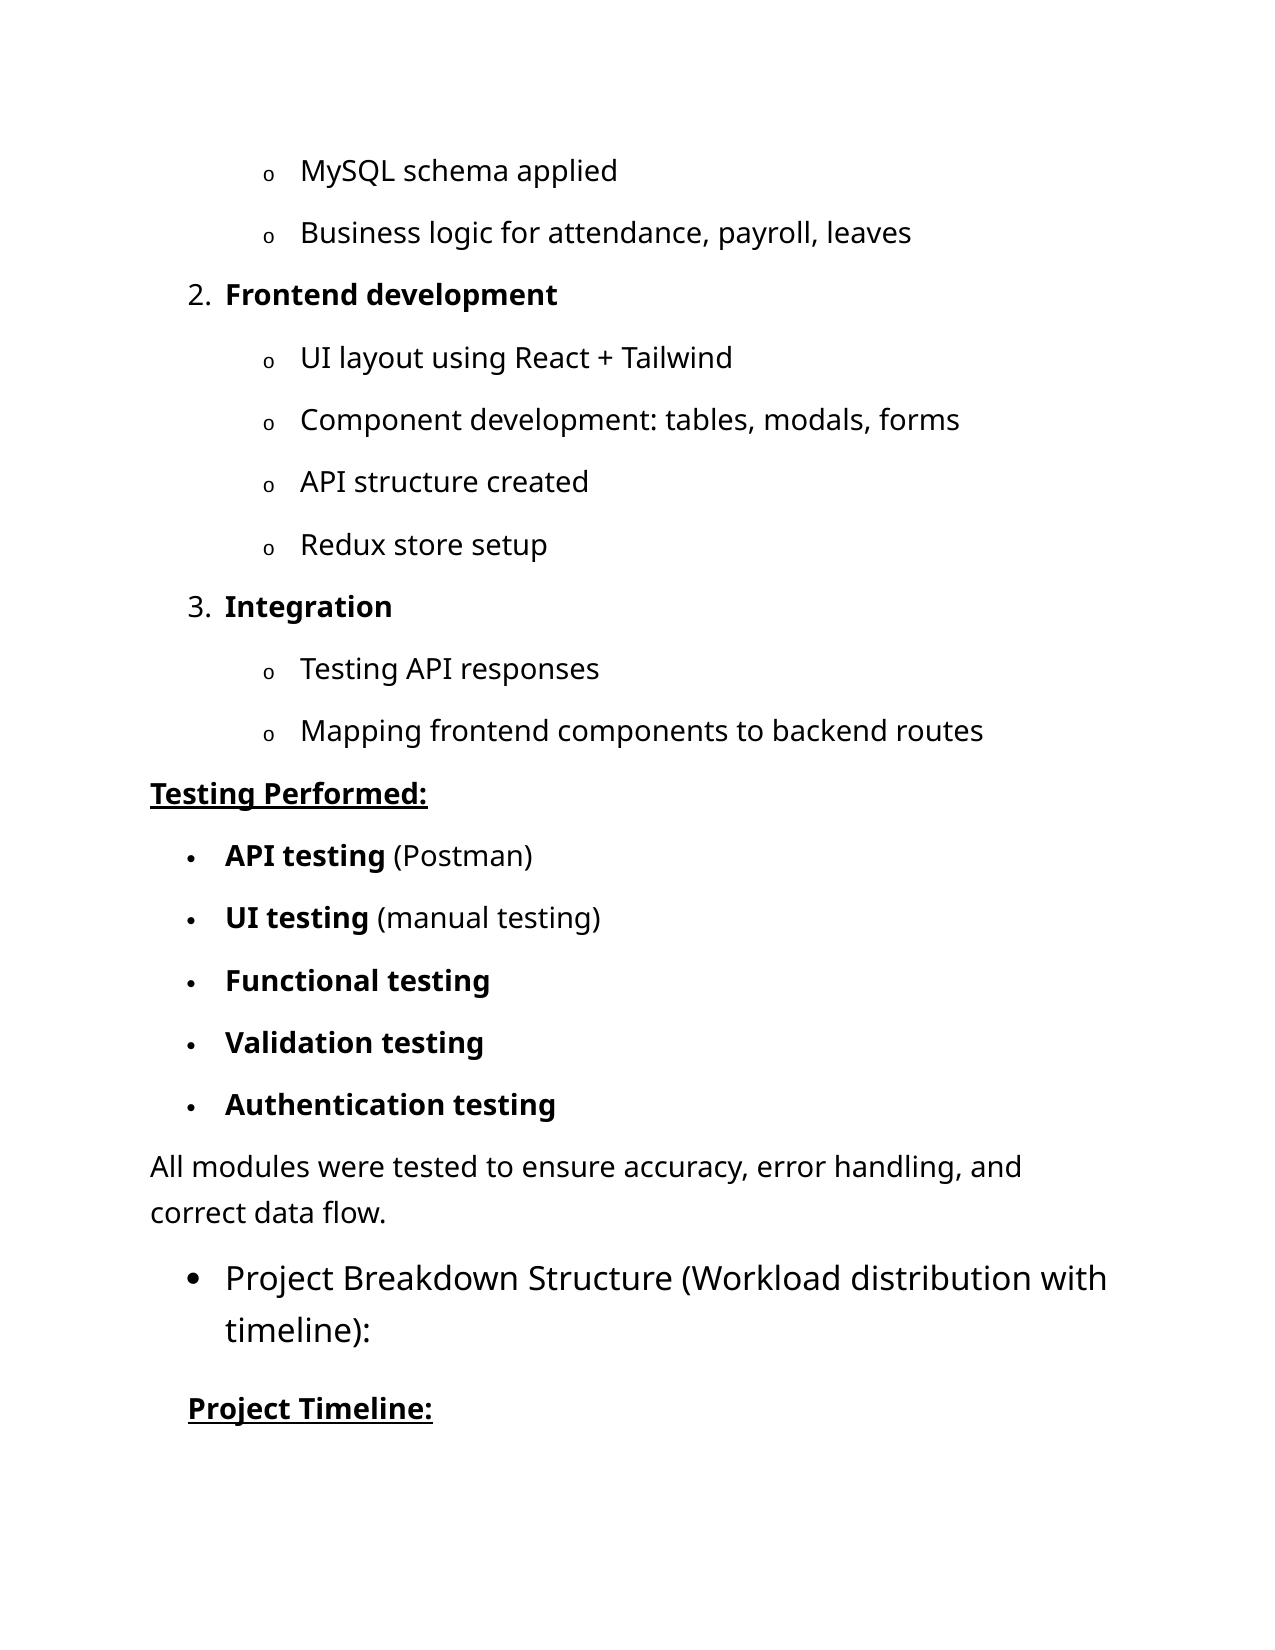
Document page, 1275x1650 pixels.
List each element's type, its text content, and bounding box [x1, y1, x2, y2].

list Validation testing [187, 1022, 1125, 1062]
list Testing API responses [262, 648, 1125, 688]
list Authentication testing [187, 1084, 1125, 1124]
list Functional testing [187, 960, 1125, 999]
list Business logic for attendance, payroll, leaves [262, 212, 1125, 252]
list UI layout using React + Tailwind [262, 337, 1125, 377]
list Mapping frontend components to backend routes [262, 711, 1125, 750]
list Frontend development [187, 274, 1125, 314]
list UI testing (manual testing) [187, 897, 1125, 937]
list API structure created [262, 461, 1125, 501]
text Project Timeline: [187, 1388, 1125, 1428]
list Redux store setup [262, 524, 1125, 563]
list API testing (Postman) [187, 835, 1125, 875]
list Integration [187, 586, 1125, 626]
text All modules were tested to ensure accuracy, error handling, and correct data flow. [150, 1147, 1125, 1232]
text Testing Performed: [150, 773, 1125, 813]
list Project Breakdown Structure (Workload distribution with timeline): [187, 1254, 1125, 1352]
list MySQL schema applied [262, 150, 1125, 190]
list Component development: tables, modals, forms [262, 399, 1125, 439]
